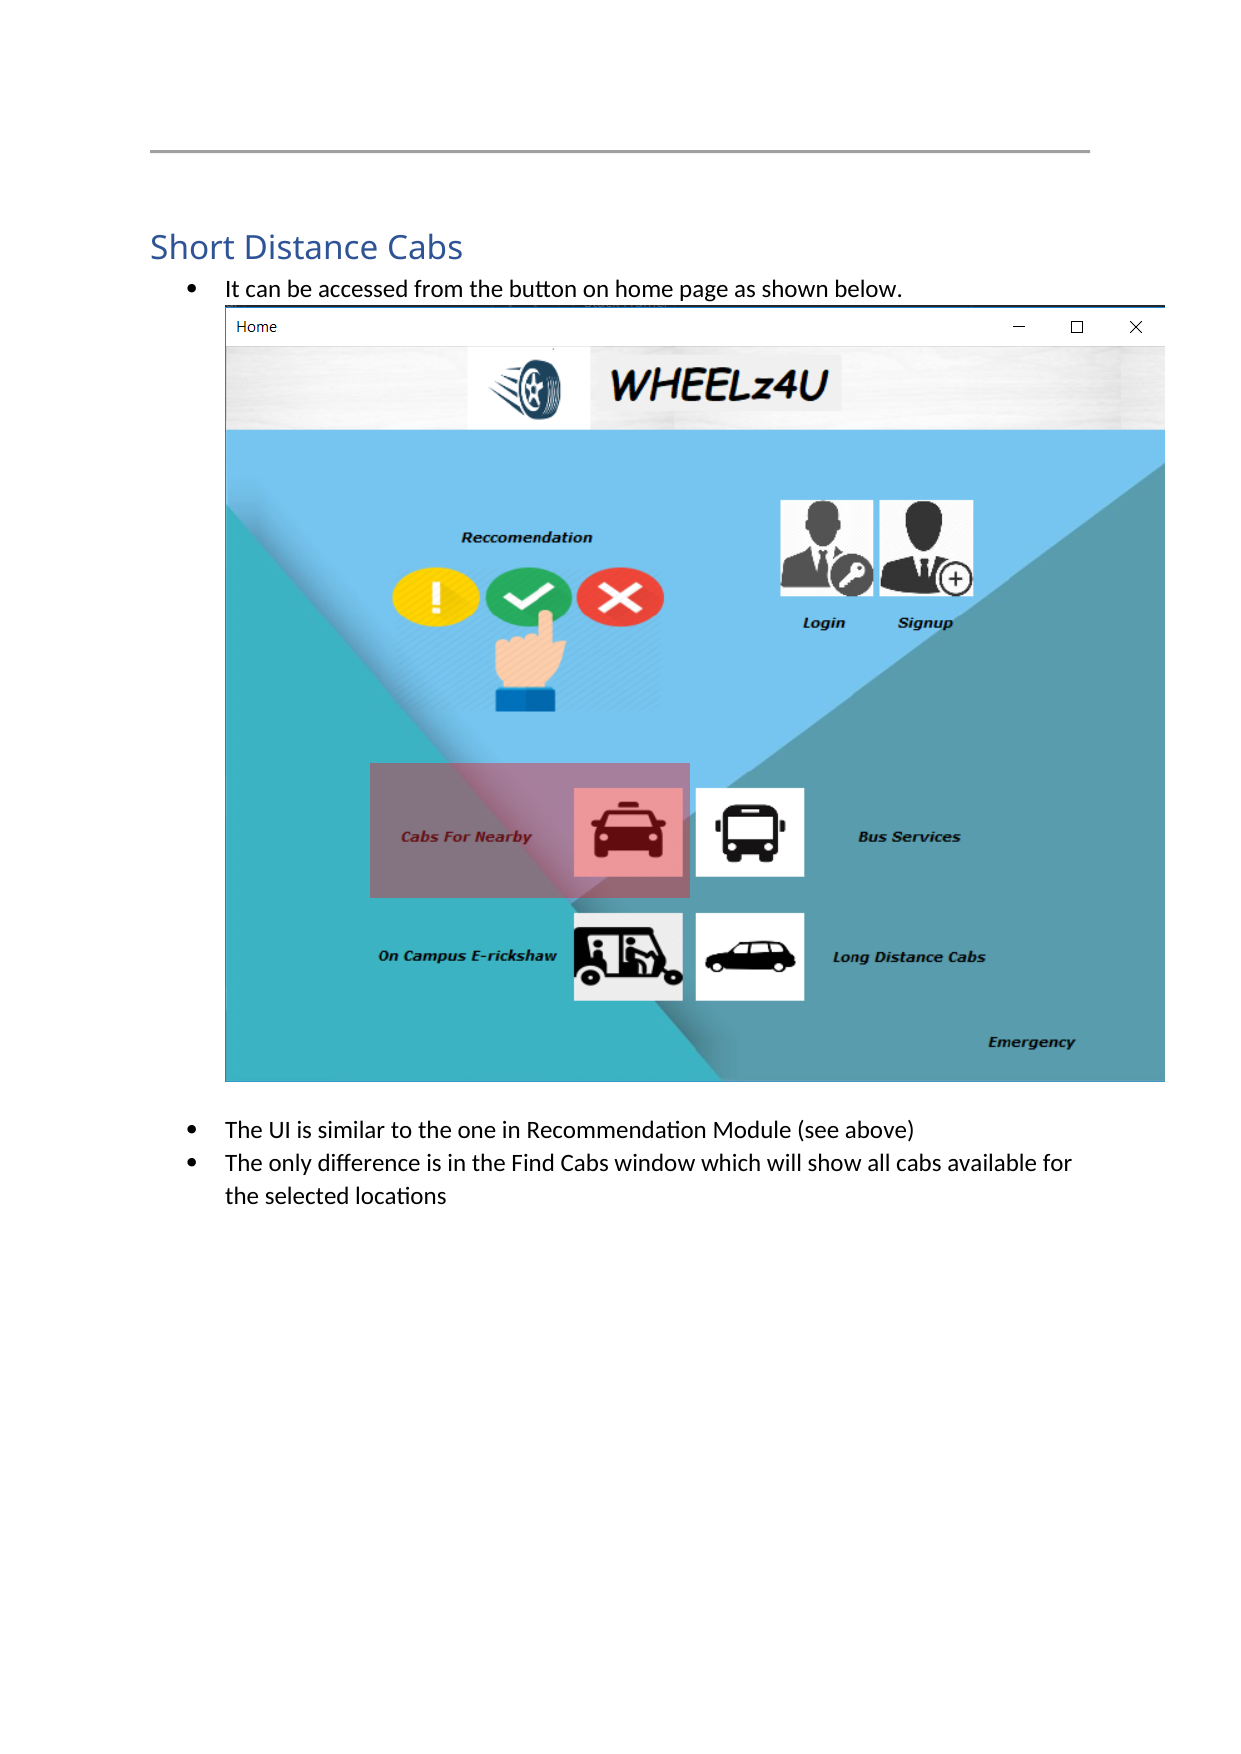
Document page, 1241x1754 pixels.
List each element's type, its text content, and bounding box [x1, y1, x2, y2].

list The UI is similar to the one in Recommendation Module (see above) [187, 1114, 1090, 1145]
list The only difference is in the Find Cabs window which will show all cabs available for the selected locations [187, 1147, 1090, 1211]
subtitle Short Distance Cabs [150, 224, 1090, 269]
picture [225, 305, 1165, 1082]
